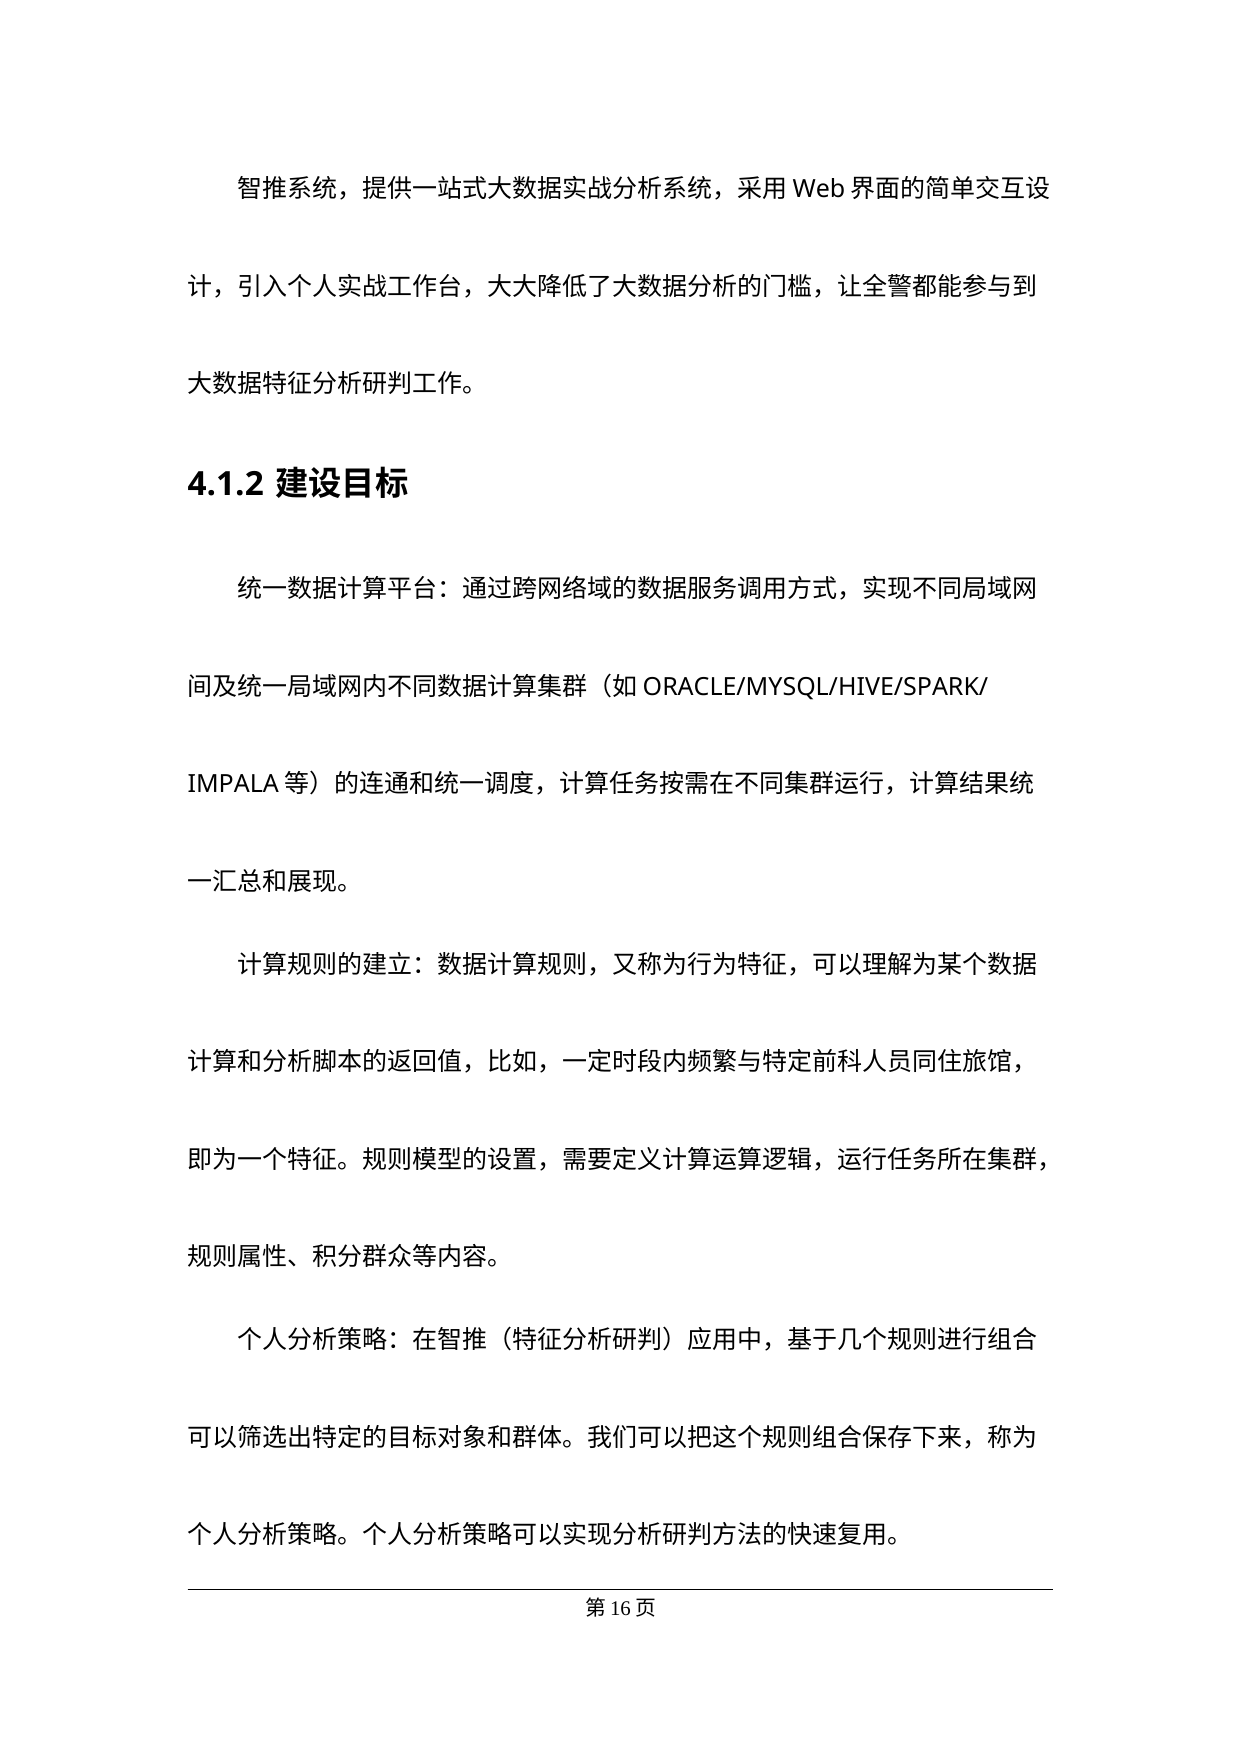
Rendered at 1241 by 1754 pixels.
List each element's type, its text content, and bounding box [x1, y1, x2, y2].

text 个人分析策略：在智推（特征分析研判）应用中，基于几个规则进行组合可以筛选出特定的目标对象和群体。我们可以把这个规则组合保存下来，称为个人分析策略。个人分析策略可以实现分析研判方法的快速复用。 [187, 1305, 1053, 1565]
text 统一数据计算平台：通过跨网络域的数据服务调用方式，实现不同局域网间及统一局域网内不同数据计算集群（如ORACLE/MYSQL/HIVE/SPARK/IMPALA等）的连通和统一调度，计算任务按需在不同集群运行，计算结果统一汇总和展现。 [187, 554, 1053, 912]
subtitle 建设目标 [187, 449, 1053, 514]
text 智推系统，提供一站式大数据实战分析系统，采用Web界面的简单交互设计，引入个人实战工作台，大大降低了大数据分析的门槛，让全警都能参与到大数据特征分析研判工作。 [187, 154, 1053, 414]
text 计算规则的建立：数据计算规则，又称为行为特征，可以理解为某个数据计算和分析脚本的返回值，比如，一定时段内频繁与特定前科人员同住旅馆，即为一个特征。规则模型的设置，需要定义计算运算逻辑，运行任务所在集群，规则属性、积分群众等内容。 [187, 930, 1053, 1287]
